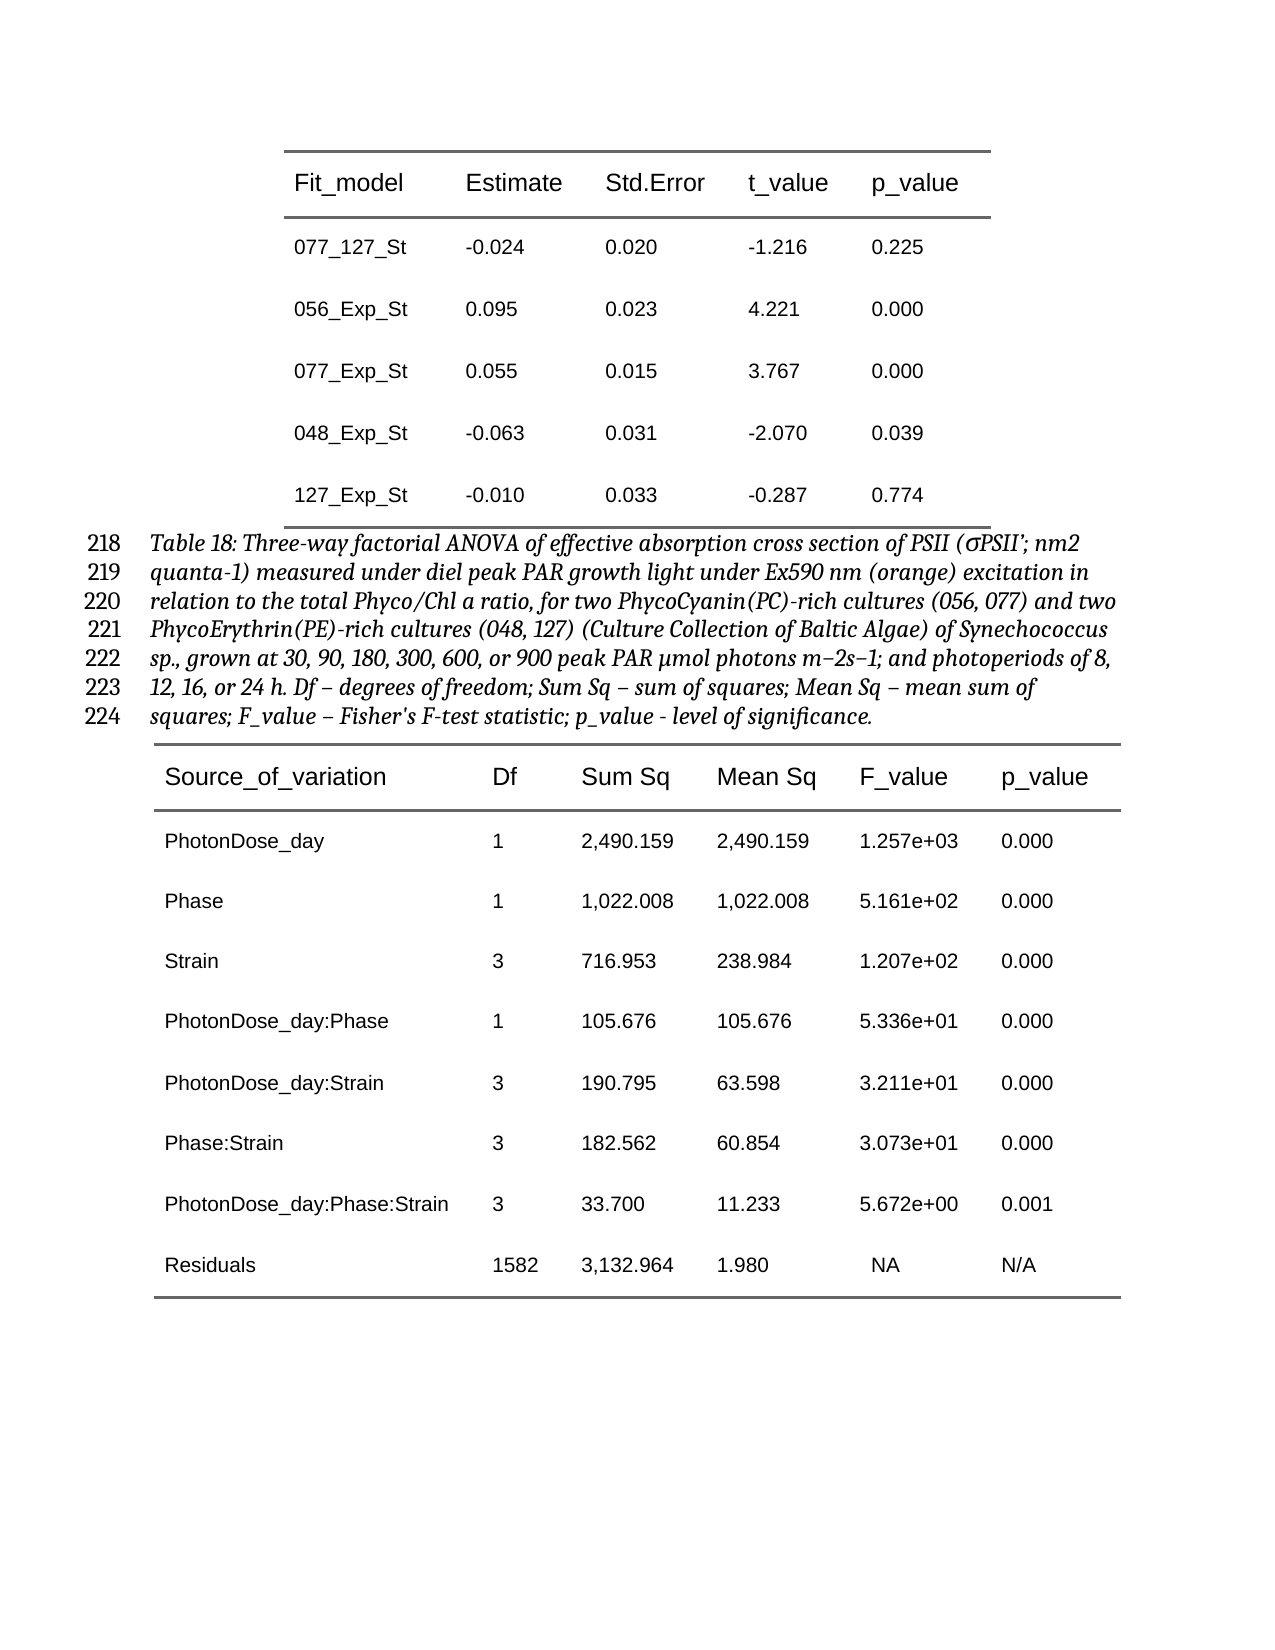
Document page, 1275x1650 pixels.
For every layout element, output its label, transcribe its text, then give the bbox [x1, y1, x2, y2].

table_cell 0.000 [861, 278, 991, 340]
table_cell -0.287 [738, 464, 861, 526]
table_cell 077_Exp_St [284, 340, 455, 402]
table_cell 238.984 [706, 932, 849, 990]
text Table 18: Three-way factorial ANOVA of effective absorption cross section of PSII (σPSII’; nm2 quanta-1) measured under diel peak PAR growth light under Ex590 nm (orange) excitation in relation to the total Phyco/Chl a ratio, for two PhycoCyanin(PC)-rich cultures (056, 077) and two PhycoErythrin(PE)-rich cultures (048, 127) (Culture Collection of Baltic Algae) of Synechococcus sp., grown at 30, 90, 180, 300, 600, or 900 peak PAR µmol photons m−2s−1; and photoperiods of 8, 12, 16, or 24 h. Df – degrees of freedom; Sum Sq – sum of squares; Mean Sq – mean sum of squares; F_value – Fisher's F-test statistic; p_value - level of significance. [150, 529, 1125, 730]
table_cell 2,490.159 [571, 812, 706, 871]
table_cell 1,022.008 [706, 871, 849, 932]
table_cell 0.000 [861, 340, 991, 402]
table_cell 048_Exp_St [284, 402, 455, 464]
table_header Sum Sq [571, 746, 706, 809]
table_header p_value [861, 153, 991, 216]
table_cell Phase [154, 871, 482, 932]
table_cell 11.233 [706, 1173, 849, 1235]
table_cell 3,132.964 [571, 1235, 706, 1296]
table_cell 0.039 [861, 402, 991, 464]
table_header Estimate [455, 153, 595, 216]
table_cell 2,490.159 [706, 812, 849, 871]
table_cell PhotonDose_day [154, 812, 482, 871]
table_cell PhotonDose_day:Phase:Strain [154, 1173, 482, 1235]
table_cell 3 [482, 932, 571, 990]
table_cell -0.024 [455, 219, 595, 278]
table_cell 0.225 [861, 219, 991, 278]
table_cell 0.000 [991, 1052, 1121, 1114]
table_cell 0.015 [595, 340, 738, 402]
table_cell 1.207e+02 [849, 932, 991, 990]
table_cell 0.000 [991, 1114, 1121, 1172]
table_cell 0.020 [595, 219, 738, 278]
table_cell 716.953 [571, 932, 706, 990]
table_cell 0.000 [991, 812, 1121, 871]
table_cell 0.001 [991, 1173, 1121, 1235]
table_cell 0.000 [991, 990, 1121, 1052]
table_cell 3.211e+01 [849, 1052, 991, 1114]
table_cell 1582 [482, 1235, 571, 1296]
table_cell 3 [482, 1052, 571, 1114]
table_cell -1.216 [738, 219, 861, 278]
table_header F_value [849, 746, 991, 809]
table_cell 056_Exp_St [284, 278, 455, 340]
table_header Source_of_variation [154, 746, 482, 809]
table_cell 1.980 [706, 1235, 849, 1296]
table_cell 1 [482, 990, 571, 1052]
table_cell 3.073e+01 [849, 1114, 991, 1172]
table_cell 077_127_St [284, 219, 455, 278]
table_cell 3.767 [738, 340, 861, 402]
table_cell 127_Exp_St [284, 464, 455, 526]
table_cell 60.854 [706, 1114, 849, 1172]
table_cell -2.070 [738, 402, 861, 464]
table_header Std.Error [595, 153, 738, 216]
table_cell 182.562 [571, 1114, 706, 1172]
table_cell 105.676 [706, 990, 849, 1052]
table_cell 1 [482, 812, 571, 871]
table_cell NA [849, 1235, 991, 1296]
table_cell 0.095 [455, 278, 595, 340]
table_cell 0.000 [991, 871, 1121, 932]
table_cell 5.161e+02 [849, 871, 991, 932]
table_header p_value [991, 746, 1121, 809]
table_header t_value [738, 153, 861, 216]
table_cell 3 [482, 1173, 571, 1235]
table_cell 63.598 [706, 1052, 849, 1114]
table_cell 0.055 [455, 340, 595, 402]
table_cell 0.031 [595, 402, 738, 464]
table_cell PhotonDose_day:Strain [154, 1052, 482, 1114]
table_cell 3 [482, 1114, 571, 1172]
table_cell 0.033 [595, 464, 738, 526]
table_cell 190.795 [571, 1052, 706, 1114]
table_cell 5.336e+01 [849, 990, 991, 1052]
table_cell -0.063 [455, 402, 595, 464]
table_cell 0.774 [861, 464, 991, 526]
table_cell Phase:Strain [154, 1114, 482, 1172]
table_header Fit_model [284, 153, 455, 216]
table_cell 1 [482, 871, 571, 932]
table_header Df [482, 746, 571, 809]
table_header Mean Sq [706, 746, 849, 809]
table_cell Residuals [154, 1235, 482, 1296]
table_cell 0.023 [595, 278, 738, 340]
table_cell -0.010 [455, 464, 595, 526]
table_cell PhotonDose_day:Phase [154, 990, 482, 1052]
table_cell 1,022.008 [571, 871, 706, 932]
table_cell 1.257e+03 [849, 812, 991, 871]
table_cell 33.700 [571, 1173, 706, 1235]
table_cell Strain [154, 932, 482, 990]
table_cell 4.221 [738, 278, 861, 340]
table_cell 5.672e+00 [849, 1173, 991, 1235]
table_cell 105.676 [571, 990, 706, 1052]
table_cell N/A [991, 1235, 1121, 1296]
table_cell 0.000 [991, 932, 1121, 990]
